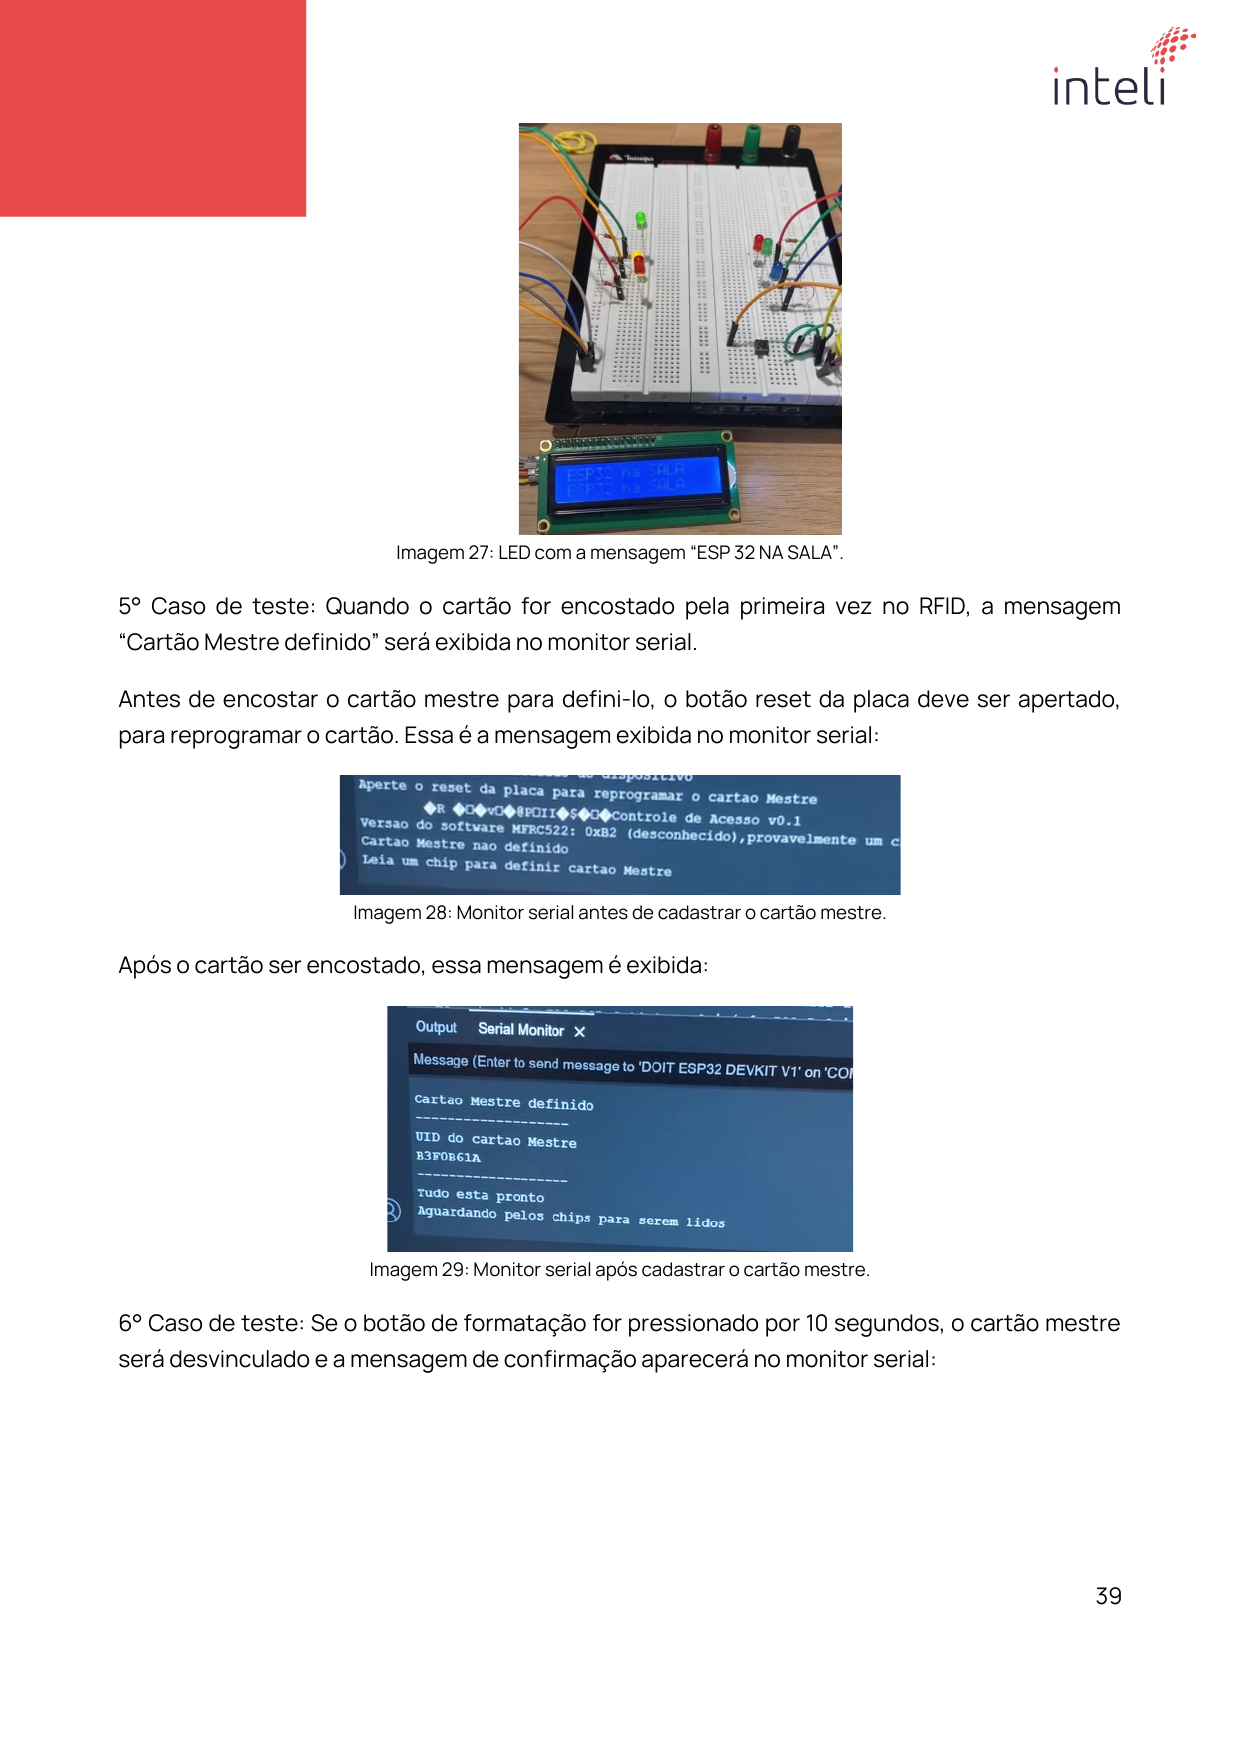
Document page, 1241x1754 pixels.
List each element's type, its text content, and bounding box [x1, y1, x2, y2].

picture [387, 1006, 854, 1252]
picture [0, 0, 307, 217]
text Imagem 28: Monitor serial antes de cadastrar o cartão mestre. [118, 899, 1122, 925]
text 5° Caso de teste: Quando o cartão for encostado pela primeira vez no RFID, a mensagem “Cartão Mestre definido” será exibida no monitor serial. [118, 590, 1122, 657]
text Imagem 27: LED com a mensagem “ESP 32 NA SALA”. [118, 539, 1122, 565]
text 6° Caso de teste: Se o botão de formatação for pressionado por 10 segundos, o cartão mestre será desvinculado e a mensagem de confirmação aparecerá no monitor serial: [118, 1307, 1122, 1374]
picture [1054, 27, 1197, 105]
picture [518, 123, 842, 535]
text Antes de encostar o cartão mestre para defini-lo, o botão reset da placa deve ser apertado, para reprogramar o cartão. Essa é a mensagem exibida no monitor serial: [118, 683, 1122, 750]
text Após o cartão ser encostado, essa mensagem é exibida: [118, 949, 1122, 981]
picture [339, 775, 901, 895]
text Imagem 29: Monitor serial após cadastrar o cartão mestre. [118, 1257, 1122, 1282]
